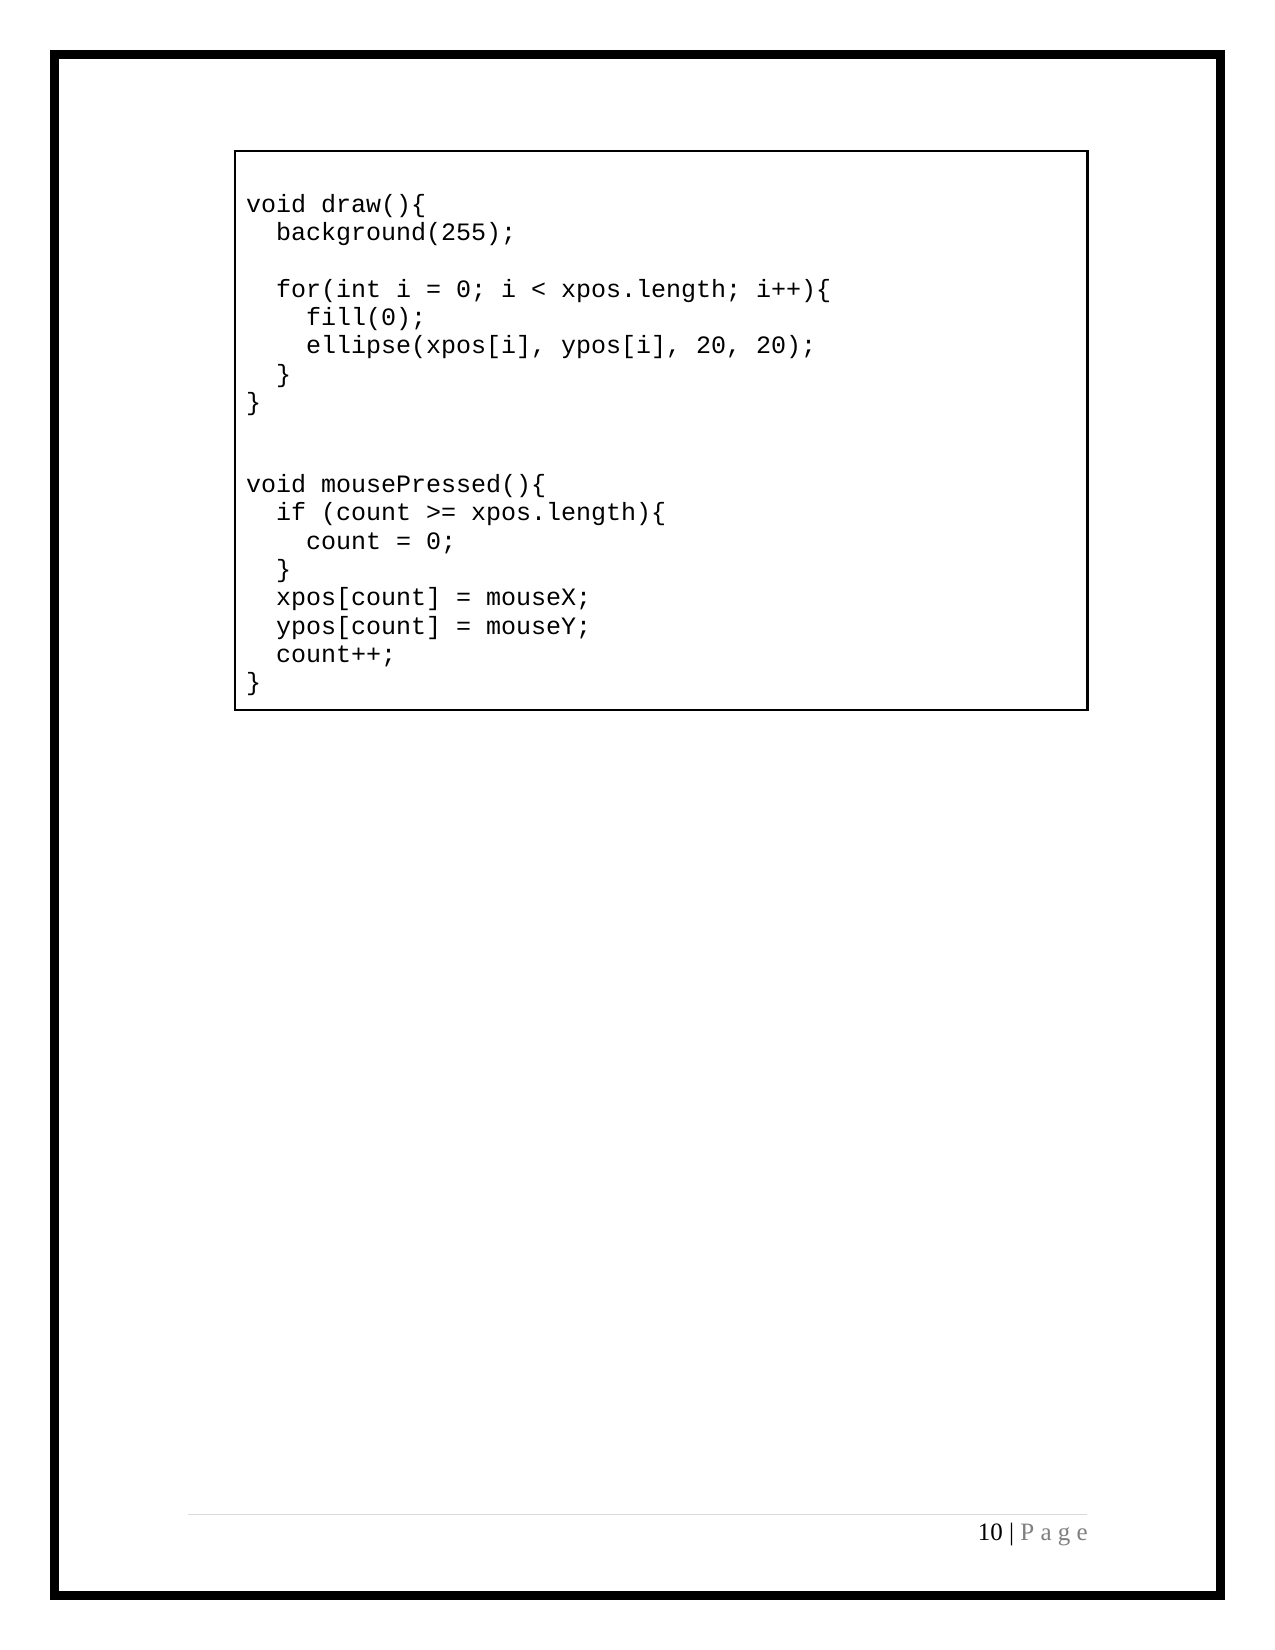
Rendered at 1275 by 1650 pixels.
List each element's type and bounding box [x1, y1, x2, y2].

table_header [236, 152, 1086, 709]
